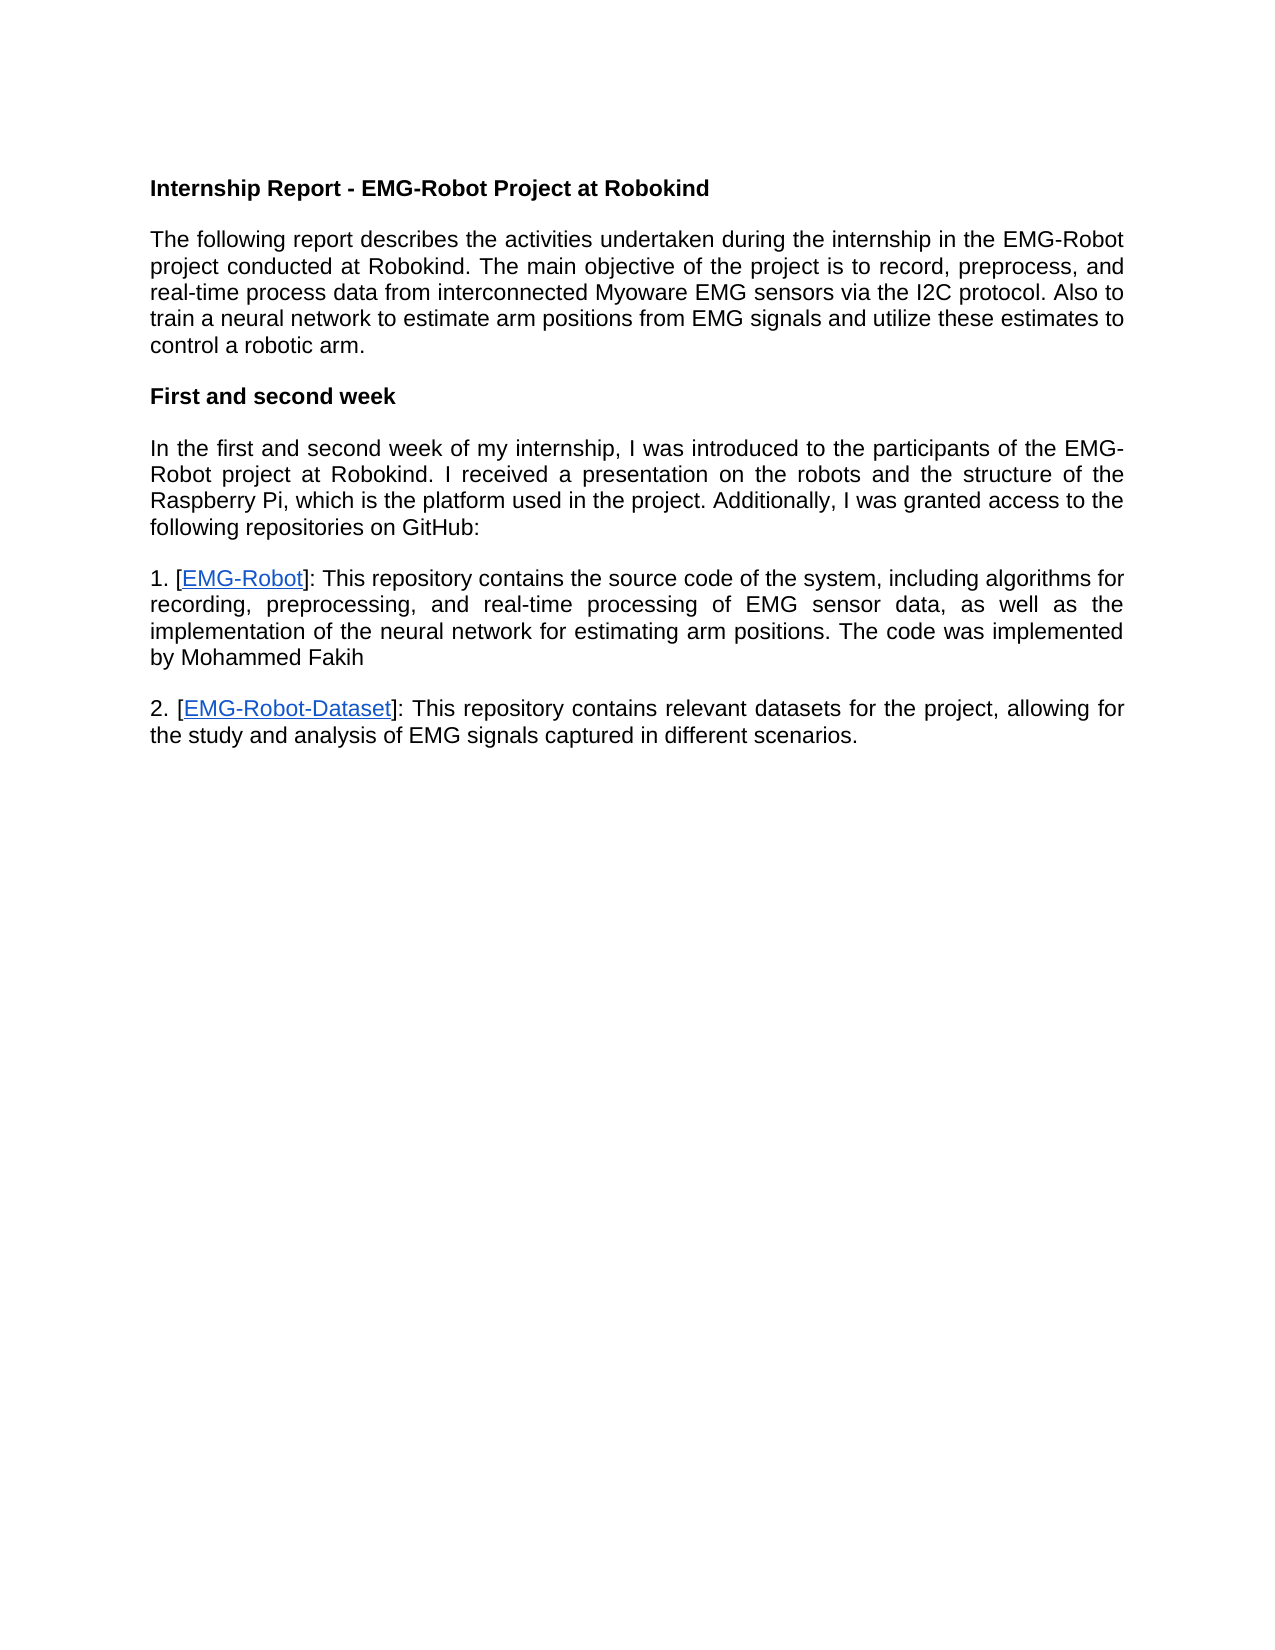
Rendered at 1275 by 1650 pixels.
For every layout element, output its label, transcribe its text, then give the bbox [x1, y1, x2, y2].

text 1. [EMG-Robot]: This repository contains the source code of the system, including algorithms for recording, preprocessing, and real-time processing of EMG sensor data, as well as the implementation of the neural network for estimating arm positions. The code was implemented by Mohammed Fakih [150, 565, 1125, 670]
text 2. [EMG-Robot-Dataset]: This repository contains relevant datasets for the project, allowing for the study and analysis of EMG signals captured in different scenarios. [150, 695, 1125, 748]
text In the first and second week of my internship, I was introduced to the participants of the EMG-Robot project at Robokind. I received a presentation on the robots and the structure of the Raspberry Pi, which is the platform used in the project. Additionally, I was granted access to the following repositories on GitHub: [150, 434, 1125, 540]
text The following report describes the activities undertaken during the internship in the EMG-Robot project conducted at Robokind. The main objective of the project is to record, preprocess, and real-time process data from interconnected Myoware EMG sensors via the I2C protocol. Also to train a neural network to estimate arm positions from EMG signals and utilize these estimates to control a robotic arm. [150, 226, 1125, 358]
text Internship Report - EMG-Robot Project at Robokind [150, 175, 1125, 201]
text First and second week [150, 383, 1125, 409]
